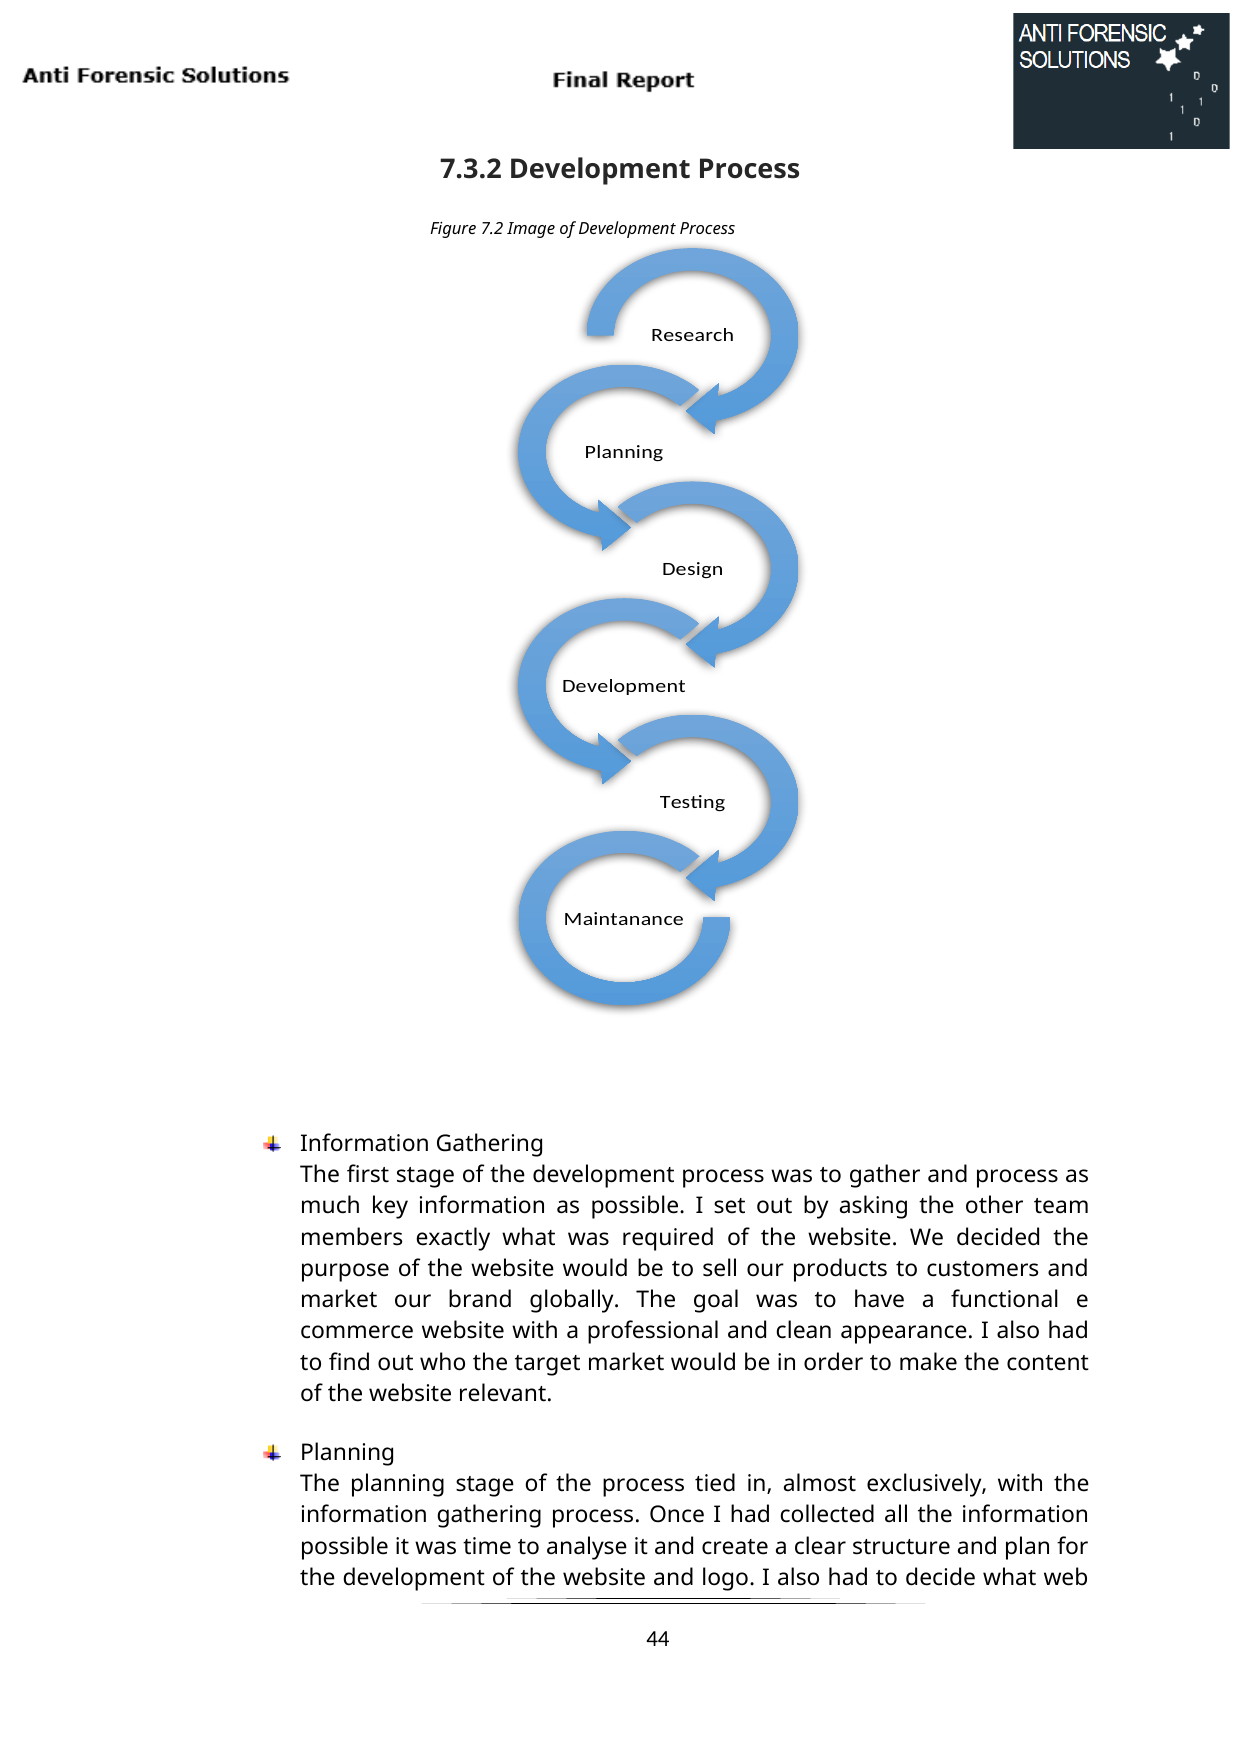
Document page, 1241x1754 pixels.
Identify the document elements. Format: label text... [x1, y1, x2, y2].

picture [1013, 13, 1230, 149]
subtitle 7.3.2 Development Process [150, 150, 1090, 187]
picture [15, 59, 299, 94]
picture [263, 1443, 281, 1461]
picture [542, 59, 699, 100]
picture [263, 1134, 281, 1152]
list Information Gathering [262, 1127, 1090, 1158]
list The first stage of the development process was to gather and process as much key information as possible. I set out by asking the other team members exactly what was required of the website. We decided the purpose of the website would be to sell our products to customers and market our brand globally. The goal was to have a functional e commerce website with a professional and clean appearance. I also had to find out who the target market would be in order to make the content of the website relevant. [300, 1158, 1090, 1408]
list Planning [262, 1436, 1090, 1467]
